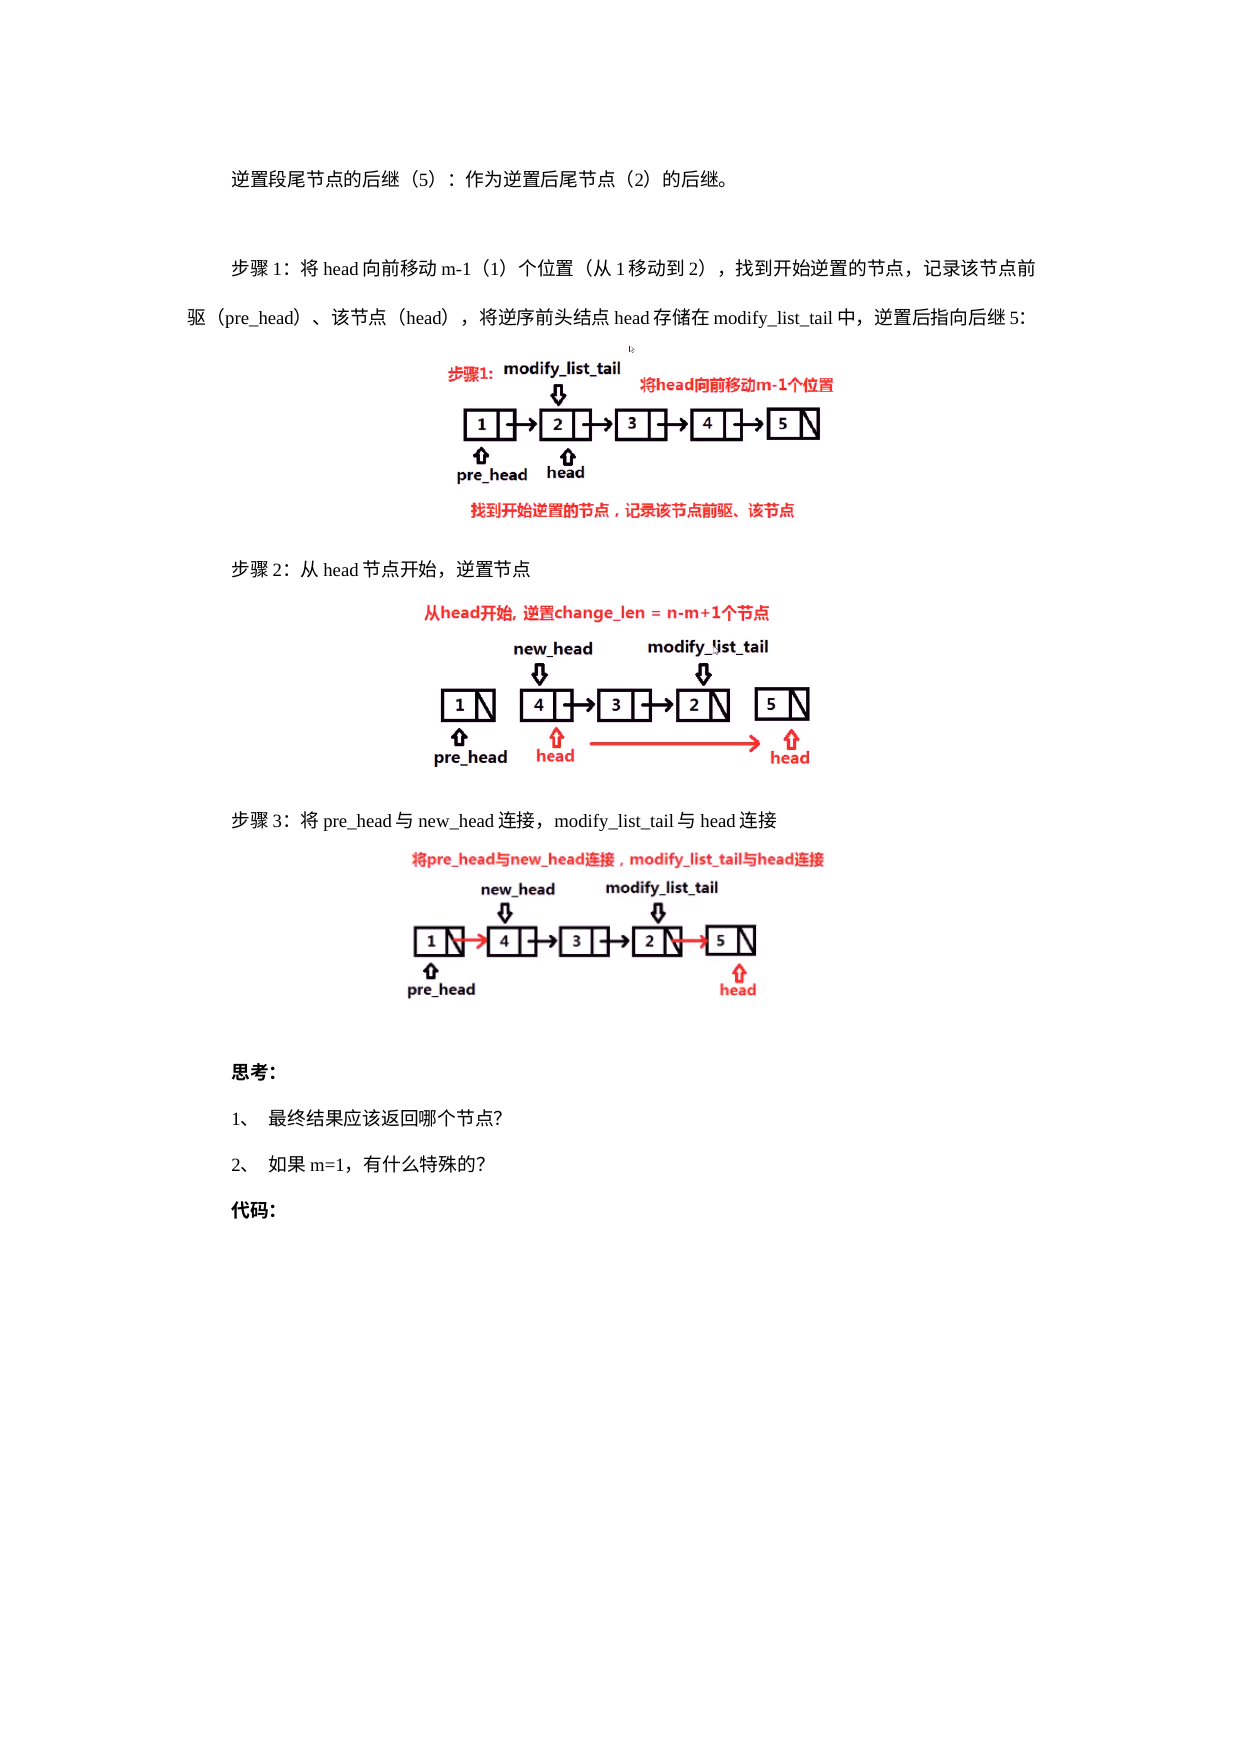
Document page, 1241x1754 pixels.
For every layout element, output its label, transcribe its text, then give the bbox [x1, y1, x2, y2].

text 步骤3：将pre_head与new_head连接，modify_list_tail与head连接 [187, 803, 1053, 836]
picture [431, 346, 853, 525]
picture [416, 597, 825, 774]
picture [402, 849, 838, 1016]
list 如果m=1，有什么特殊的？ [231, 1147, 1053, 1180]
list 最终结果应该返回哪个节点？ [231, 1101, 1053, 1134]
text 思考： [187, 1055, 1053, 1088]
text 步骤1：将head向前移动m-1（1）个位置（从1移动到2），找到开始逆置的节点，记录该节点前驱（pre_head）、该节点（head），将逆序前头结点head存储在modify_list_tail中，逆置后指向后继5： [187, 251, 1053, 332]
text 步骤2：从head节点开始，逆置节点 [187, 552, 1053, 584]
text 代码： [187, 1193, 1053, 1226]
text 逆置段尾节点的后继（5）：作为逆置后尾节点（2）的后继。 [187, 162, 1053, 194]
